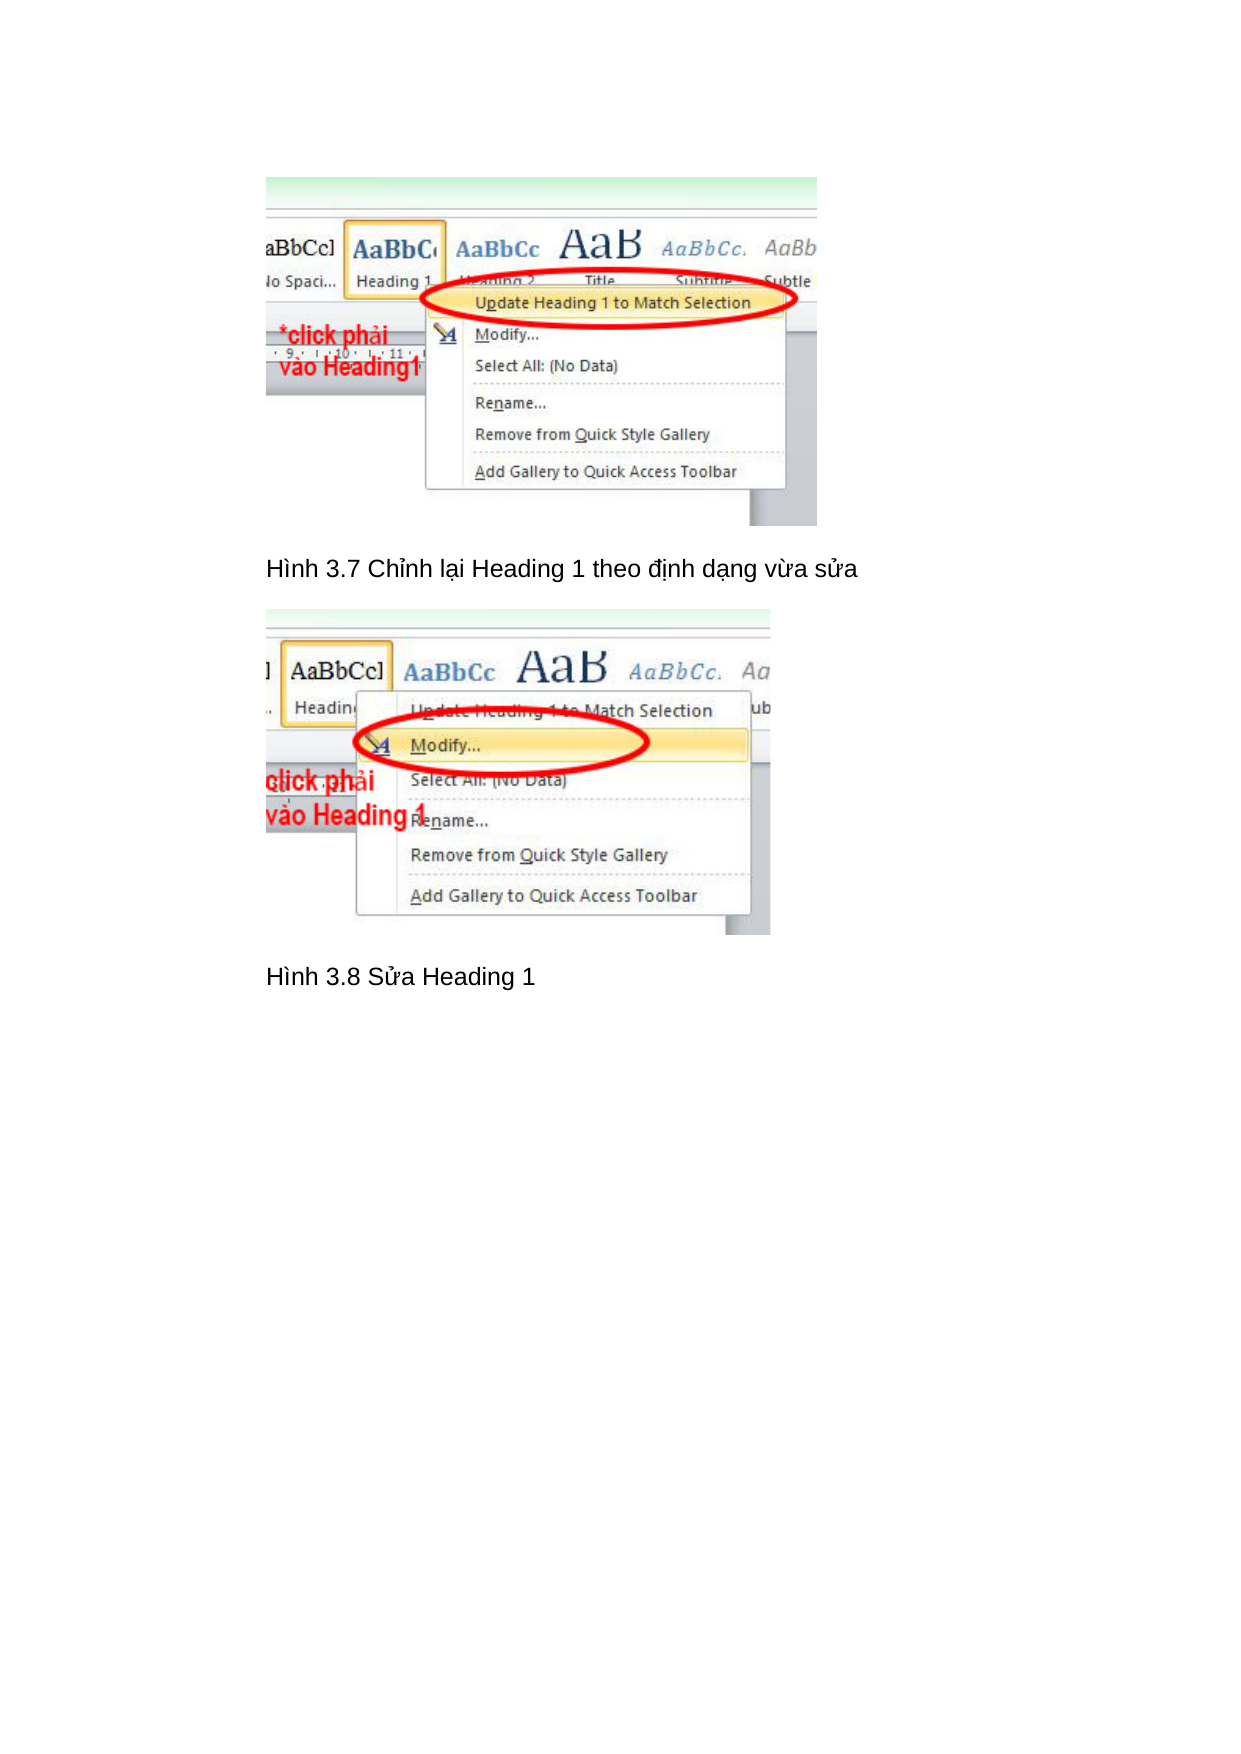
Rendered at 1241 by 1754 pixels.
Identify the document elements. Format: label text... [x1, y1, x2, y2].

picture [265, 177, 817, 526]
picture [265, 609, 771, 935]
